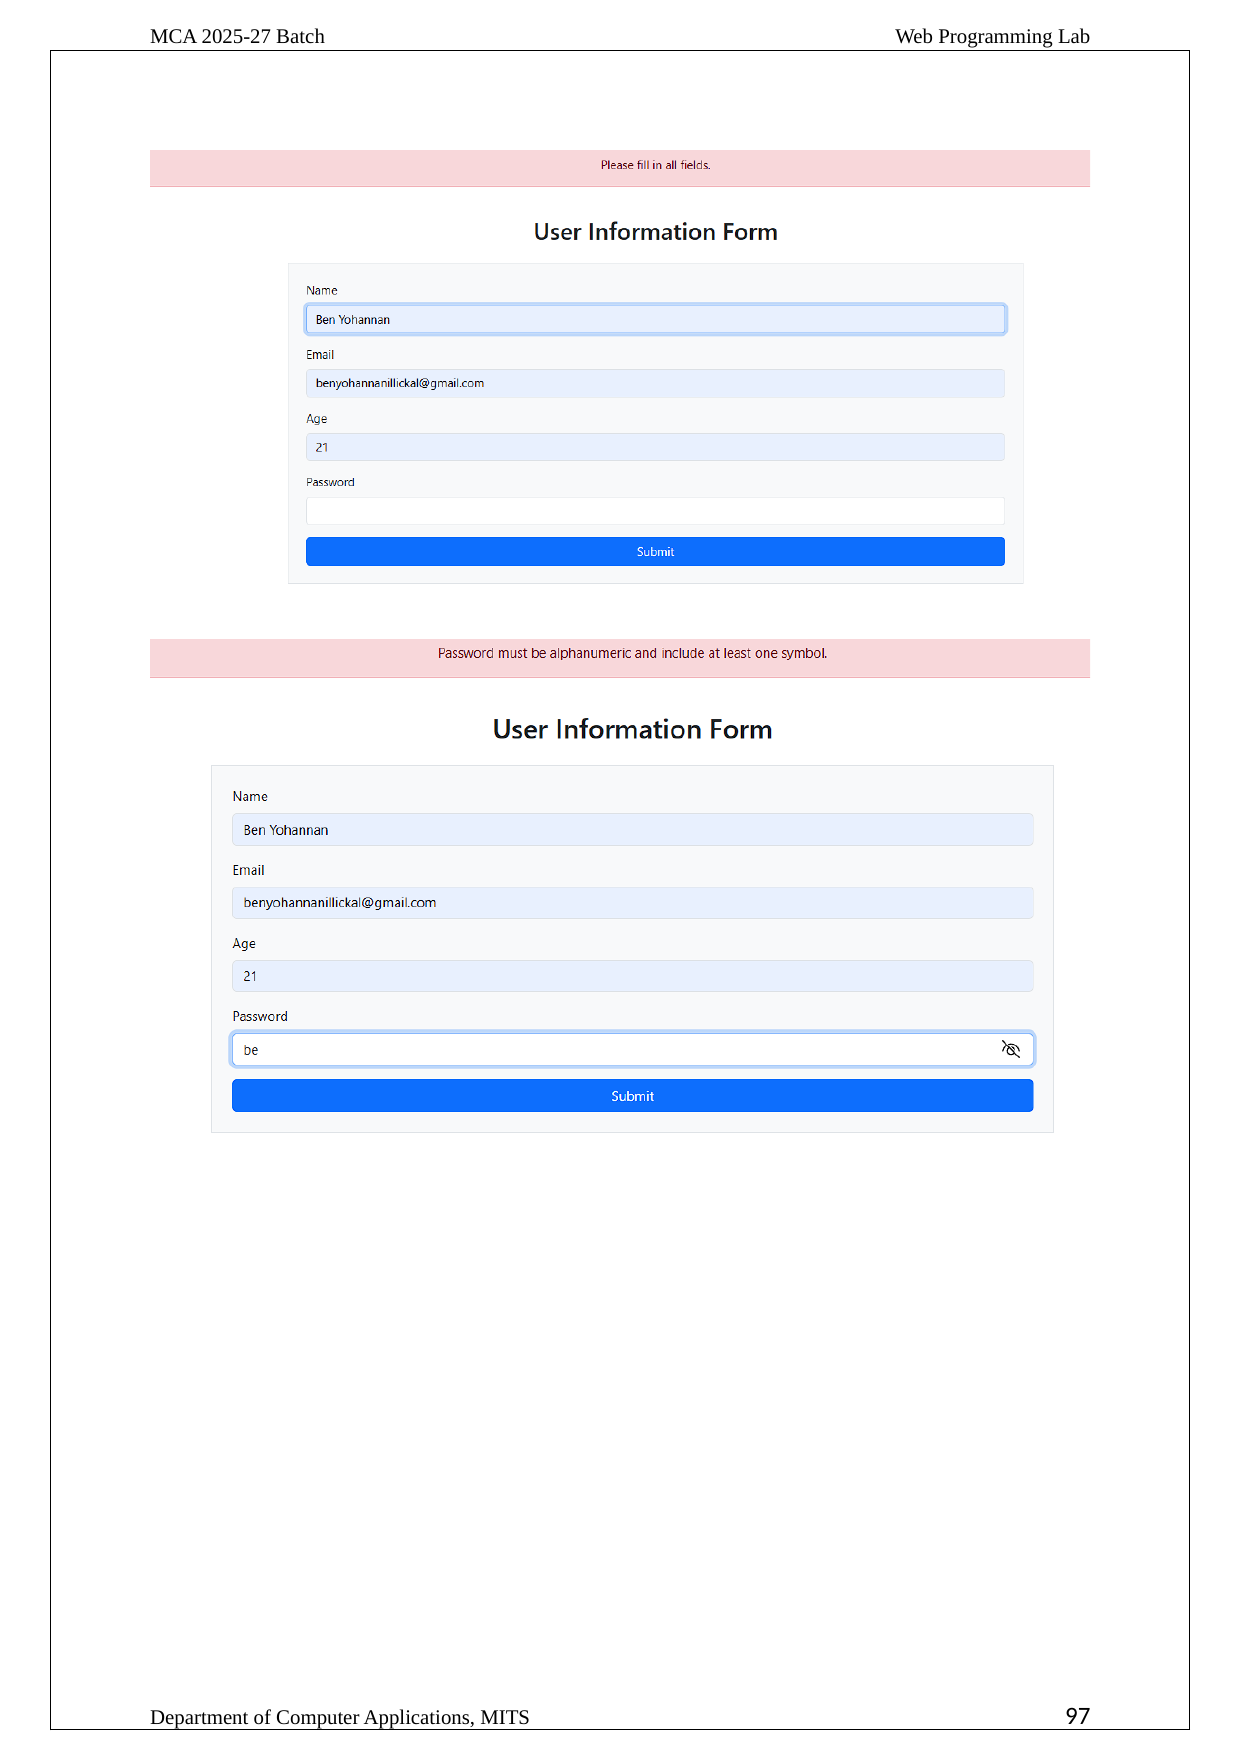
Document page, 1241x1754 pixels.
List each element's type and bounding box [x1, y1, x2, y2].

picture [150, 150, 1091, 635]
picture [150, 639, 1091, 1175]
